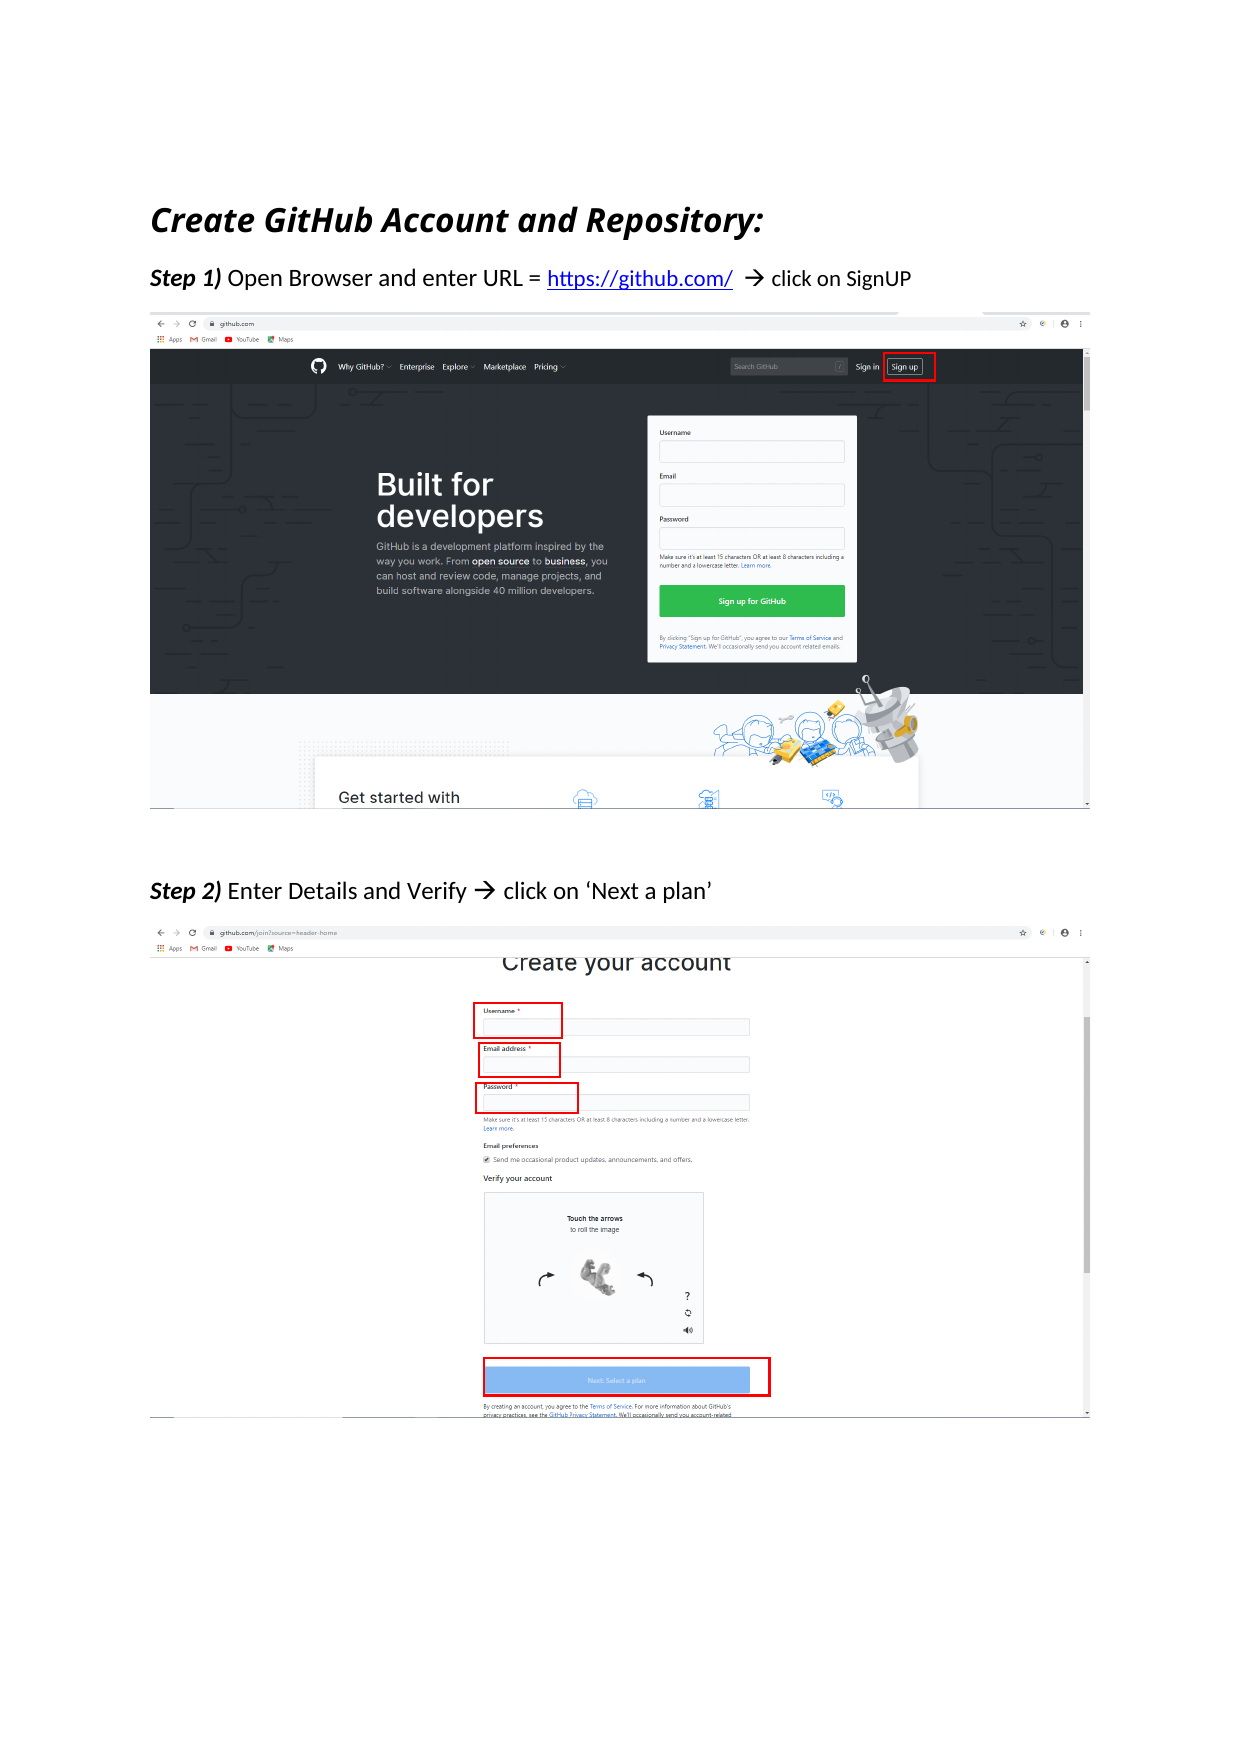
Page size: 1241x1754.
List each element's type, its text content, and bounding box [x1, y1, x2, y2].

text Step 2) Enter Details and Verify click on ‘Next a plan’ [150, 875, 1090, 905]
text Step 1) Open Browser and enter URL = https://github.com/ click on SignUP [150, 262, 1090, 293]
picture [150, 312, 1090, 809]
picture [150, 924, 1091, 1418]
text Create GitHub Account and Repository: [150, 197, 1090, 242]
